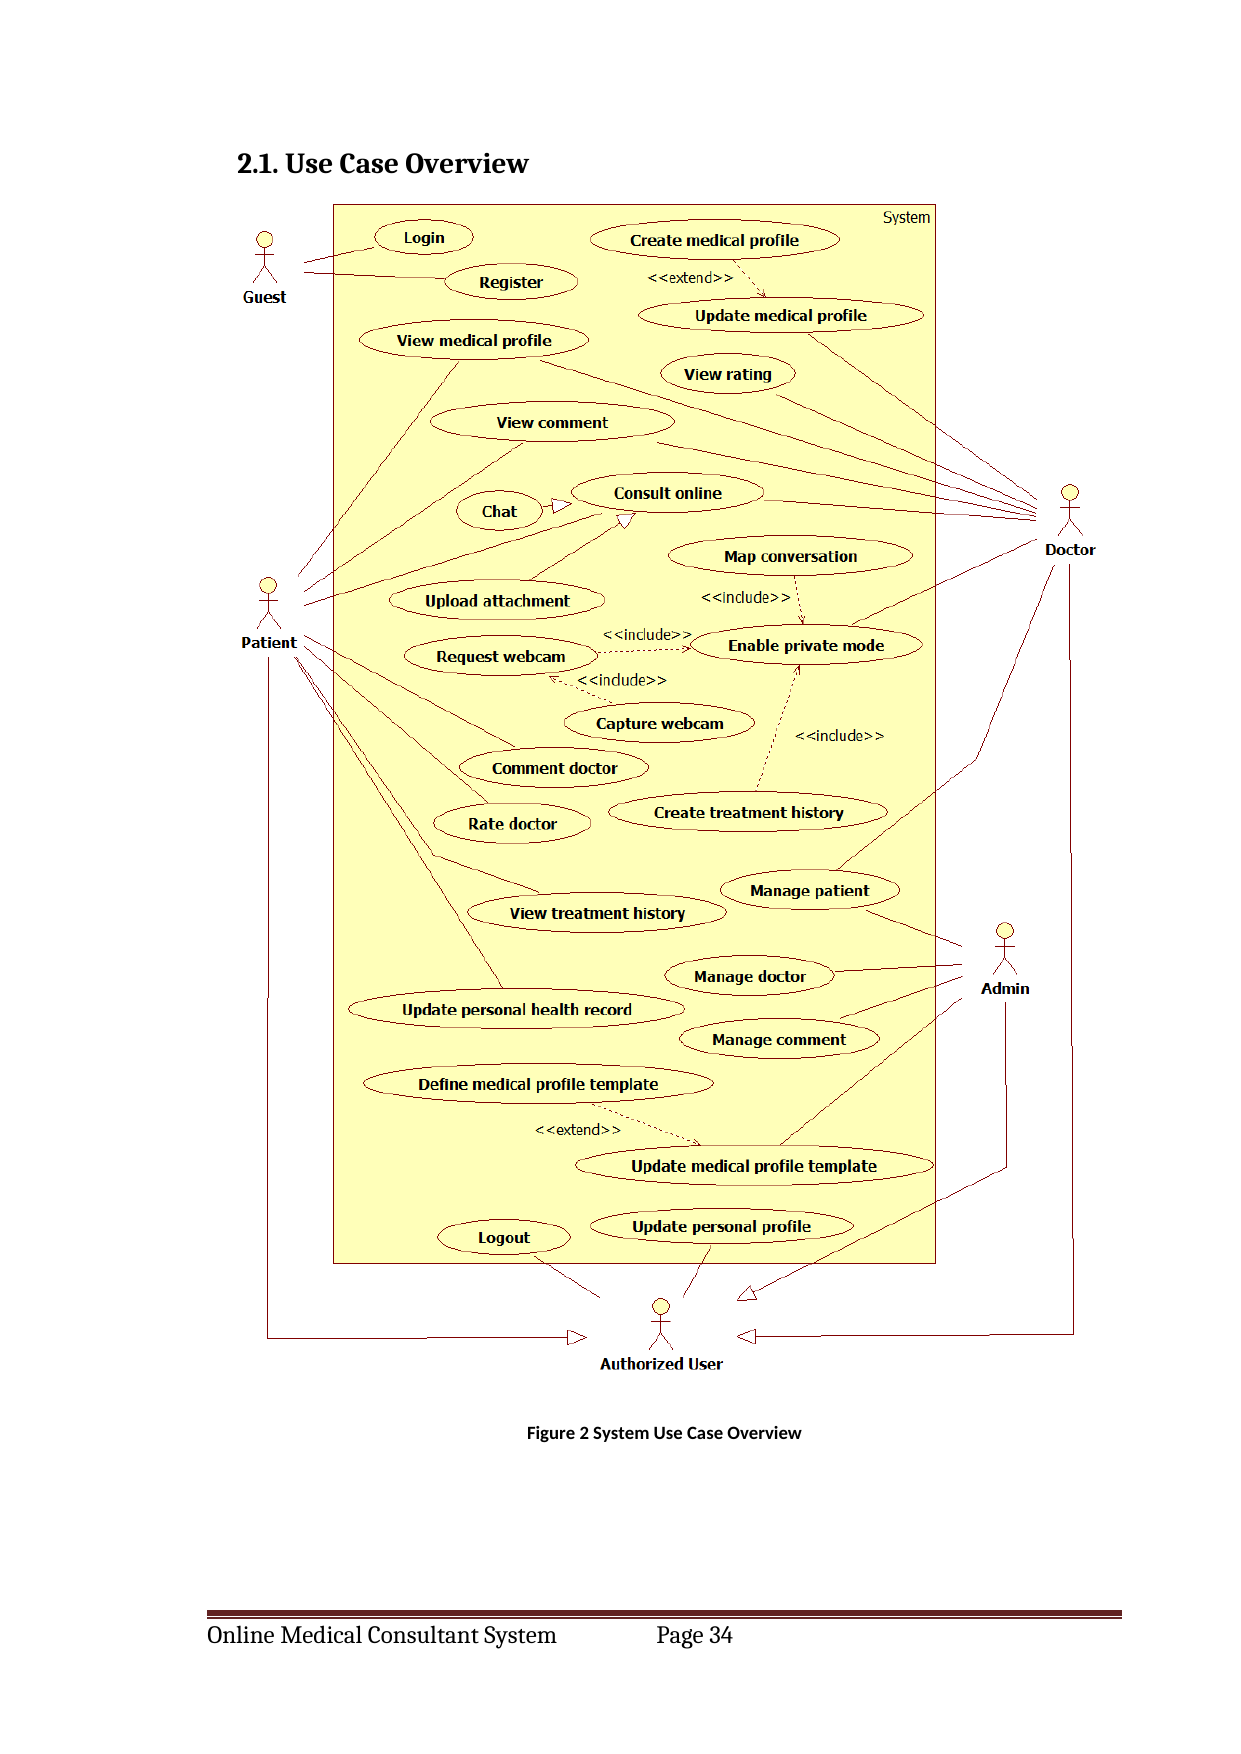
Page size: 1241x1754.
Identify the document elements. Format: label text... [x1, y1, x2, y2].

subtitle Use Case Overview [237, 147, 1122, 181]
picture [207, 185, 1122, 1396]
